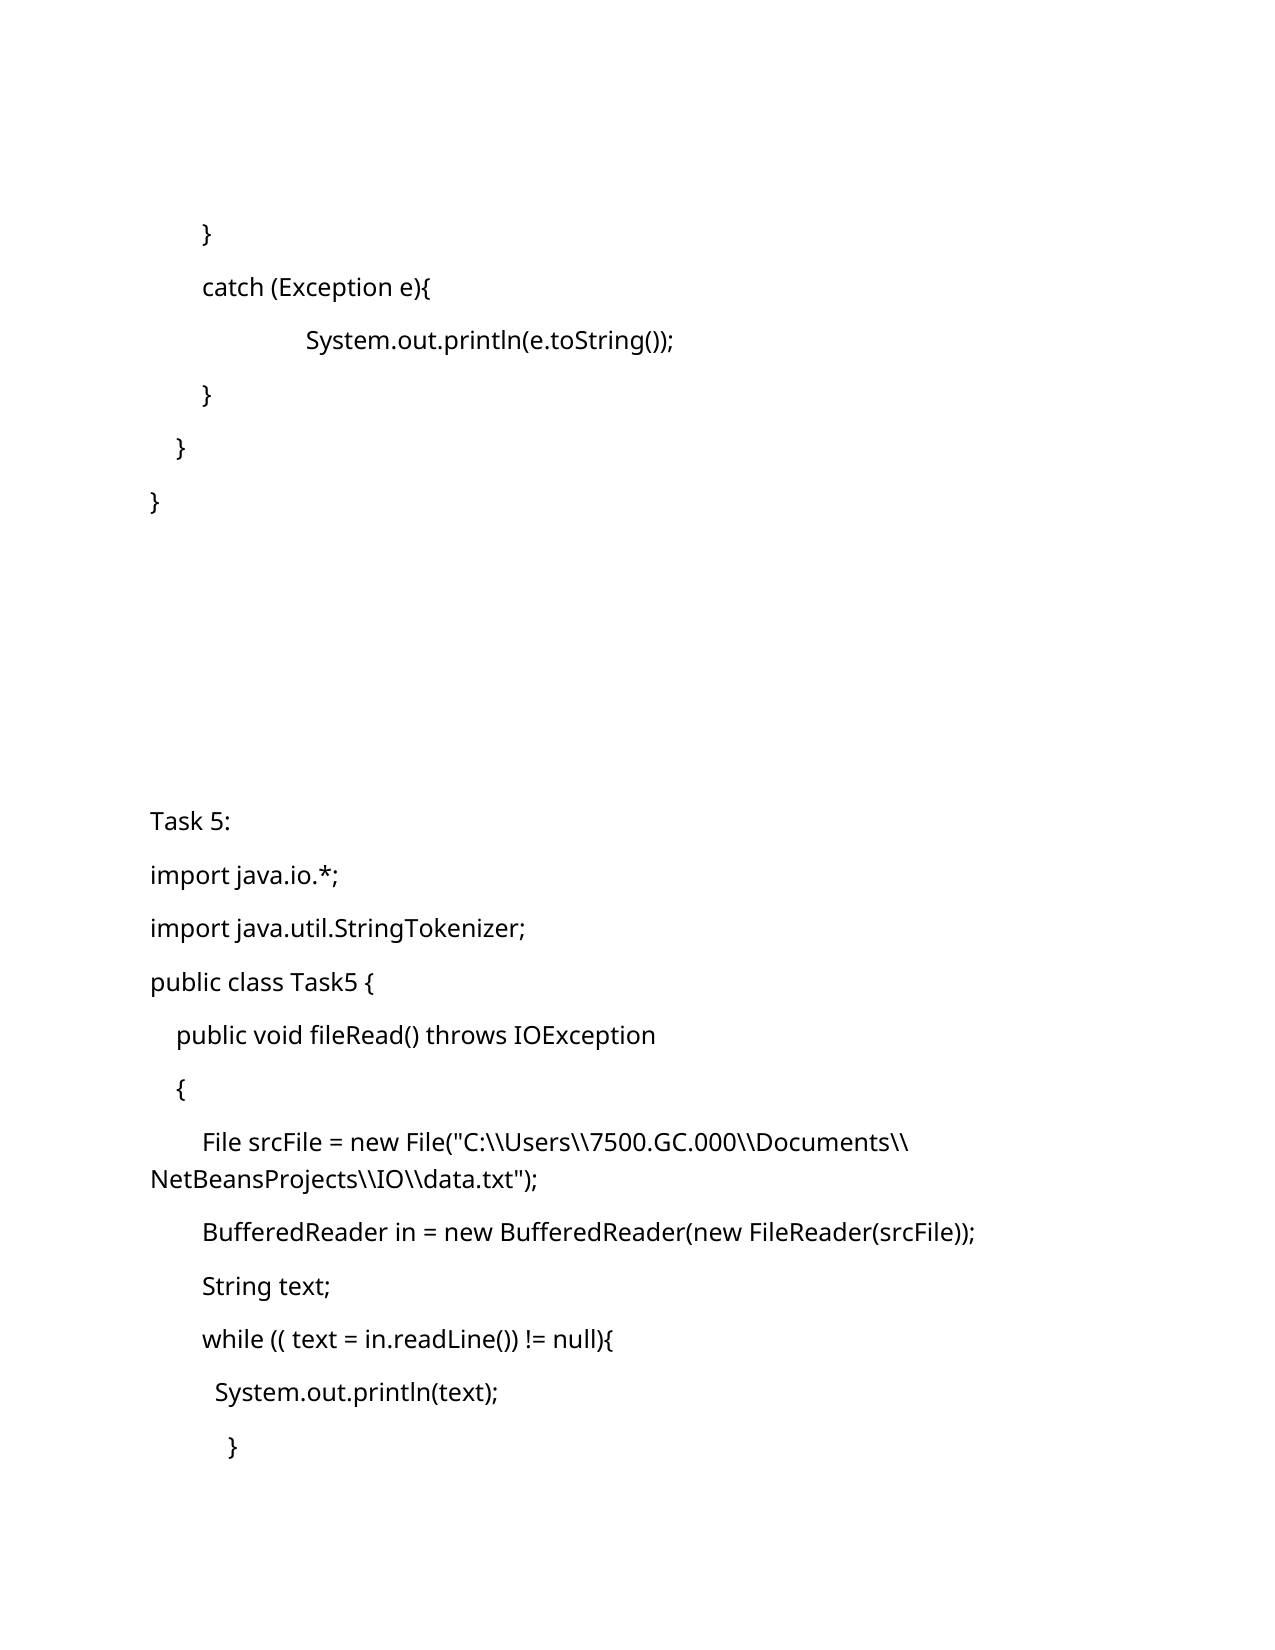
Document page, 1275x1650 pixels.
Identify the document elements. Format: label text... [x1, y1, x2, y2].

text public void fileRead() throws IOException [150, 1018, 1125, 1052]
text { [150, 1071, 1125, 1105]
text } [150, 483, 1125, 517]
text BufferedReader in = new BufferedReader(new FileReader(srcFile)); [150, 1215, 1125, 1249]
text public class Task5 { [150, 964, 1125, 998]
text } [150, 376, 1125, 411]
text while (( text = in.readLine()) != null){ [150, 1322, 1125, 1356]
text } [150, 216, 1125, 250]
text } [150, 1428, 1125, 1463]
text import java.io.*; [150, 857, 1125, 891]
text import java.util.StringTokenizer; [150, 911, 1125, 945]
text System.out.println(e.toString()); [150, 323, 1125, 357]
text System.out.println(text); [150, 1375, 1125, 1409]
text File srcFile = new File("C:\\Users\\7500.GC.000\\Documents\\NetBeansProjects\\IO\\data.txt"); [150, 1124, 1125, 1195]
text Task 5: [150, 804, 1125, 838]
text } [150, 430, 1125, 464]
text String text; [150, 1268, 1125, 1302]
text catch (Exception e){ [150, 269, 1125, 304]
